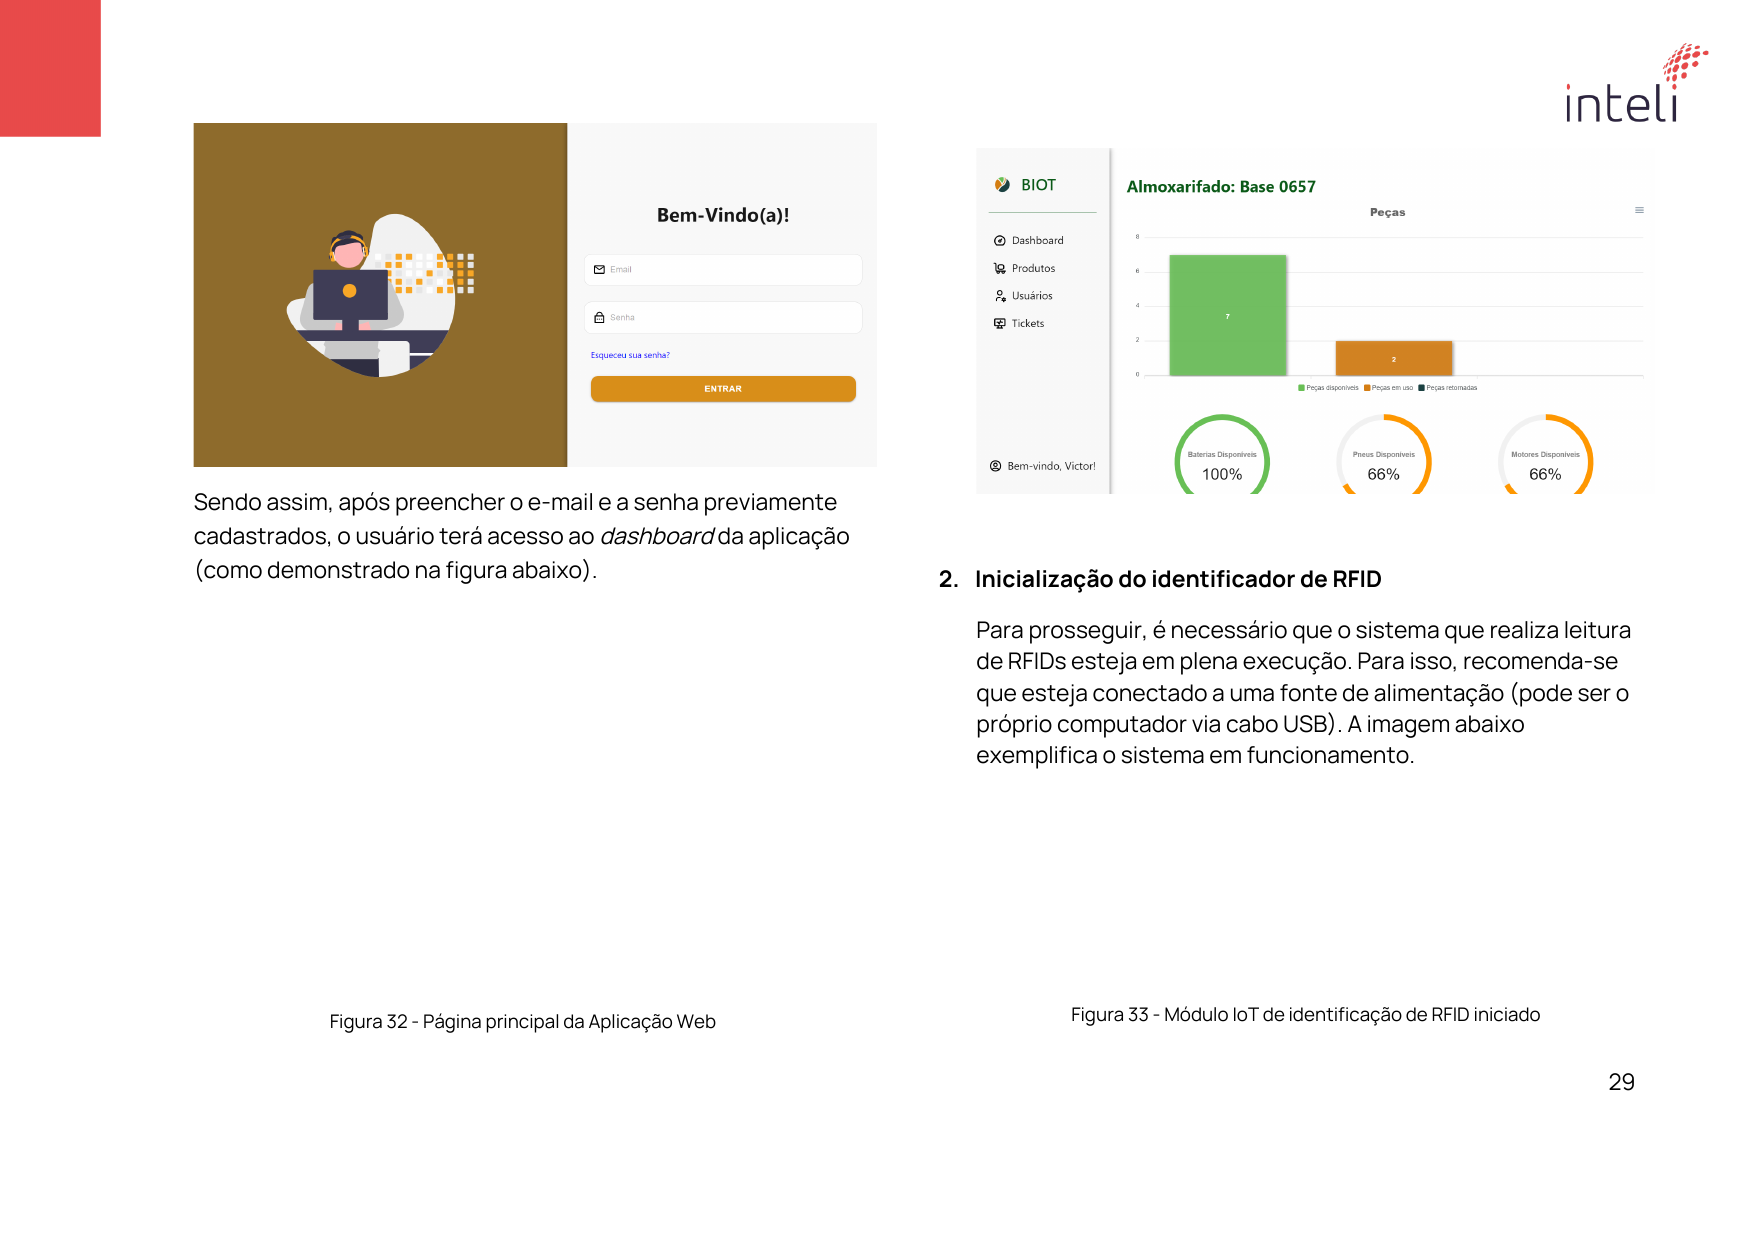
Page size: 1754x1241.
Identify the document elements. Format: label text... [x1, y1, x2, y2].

text Figura 32 - Página principal da Aplicação Web [193, 1008, 852, 1034]
picture [976, 148, 1655, 494]
text Figura 33 - Módulo IoT de identificação de RFID iniciado [976, 1001, 1636, 1027]
text Para prosseguir, é necessário que o sistema que realiza leitura de RFIDs esteja em plena execução. Para isso, recomenda-se que esteja conectado a uma fonte de alimentação (pode ser o próprio computador via cabo USB). A imagem abaixo exemplifica o sistema em funcionamento. [976, 614, 1636, 771]
picture [193, 123, 877, 467]
list Inicialização do identificador de RFID [939, 563, 1636, 595]
picture [0, 0, 101, 137]
picture [1566, 43, 1709, 122]
text Sendo assim, após preencher o e-mail e a senha previamente cadastrados, o usuário terá acesso ao dashboard da aplicação (como demonstrado na figura abaixo). [193, 486, 852, 585]
